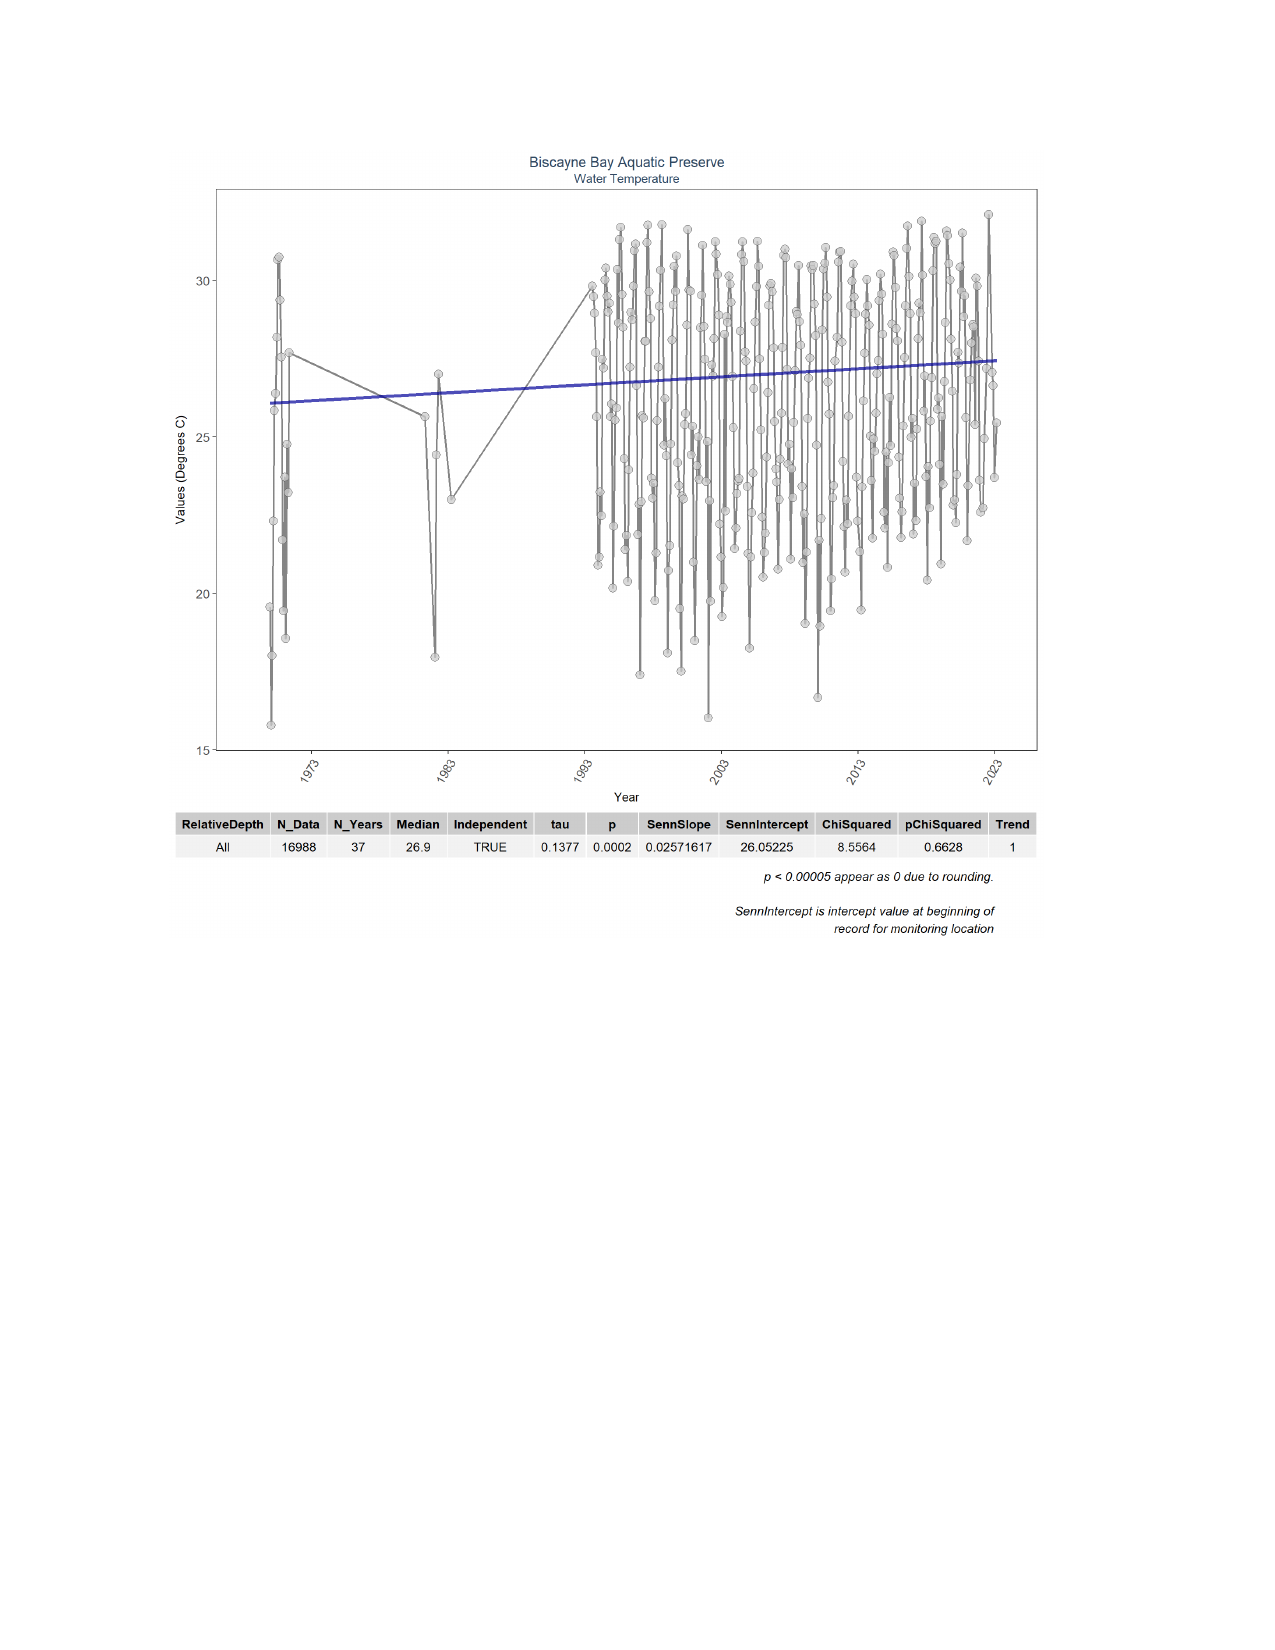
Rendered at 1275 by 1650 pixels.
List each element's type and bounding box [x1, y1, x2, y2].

picture [168, 150, 1044, 938]
